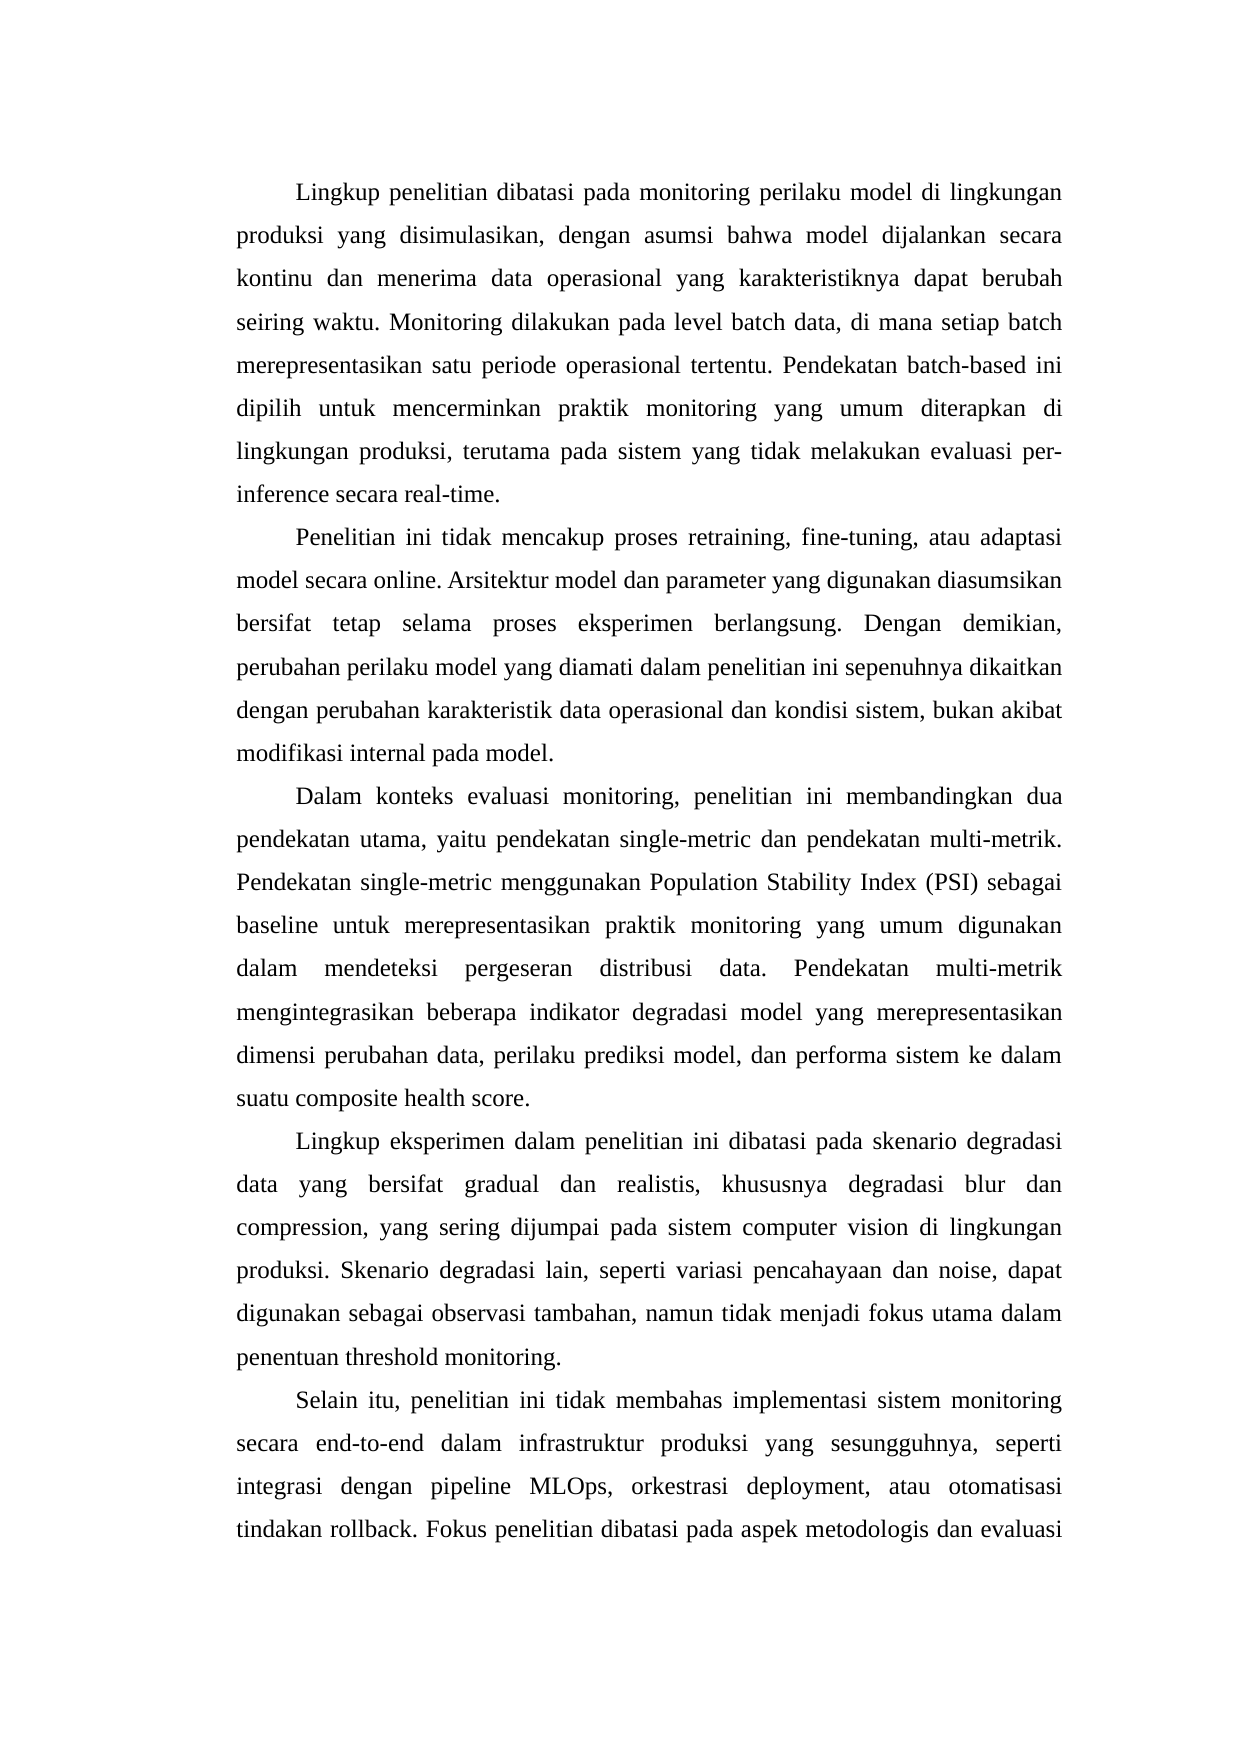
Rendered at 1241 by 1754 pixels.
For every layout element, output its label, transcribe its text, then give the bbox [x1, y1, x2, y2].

text Dalam konteks evaluasi monitoring, penelitian ini membandingkan dua pendekatan utama, yaitu pendekatan single-metric dan pendekatan multi-metrik. Pendekatan single-metric menggunakan Population Stability Index (PSI) sebagai baseline untuk merepresentasikan praktik monitoring yang umum digunakan dalam mendeteksi pergeseran distribusi data. Pendekatan multi-metrik mengintegrasikan beberapa indikator degradasi model yang merepresentasikan dimensi perubahan data, perilaku prediksi model, dan performa sistem ke dalam suatu composite health score. [236, 781, 1063, 1112]
text Penelitian ini tidak mencakup proses retraining, fine-tuning, atau adaptasi model secara online. Arsitektur model dan parameter yang digunakan diasumsikan bersifat tetap selama proses eksperimen berlangsung. Dengan demikian, perubahan perilaku model yang diamati dalam penelitian ini sepenuhnya dikaitkan dengan perubahan karakteristik data operasional dan kondisi sistem, bukan akibat modifikasi internal pada model. [236, 522, 1063, 767]
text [236, 1385, 1063, 1543]
text Lingkup penelitian dibatasi pada monitoring perilaku model di lingkungan produksi yang disimulasikan, dengan asumsi bahwa model dijalankan secara kontinu dan menerima data operasional yang karakteristiknya dapat berubah seiring waktu. Monitoring dilakukan pada level batch data, di mana setiap batch merepresentasikan satu periode operasional tertentu. Pendekatan batch-based ini dipilih untuk mencerminkan praktik monitoring yang umum diterapkan di lingkungan produksi, terutama pada sistem yang tidak melakukan evaluasi per-inference secara real-time. [236, 177, 1063, 508]
text Lingkup eksperimen dalam penelitian ini dibatasi pada skenario degradasi data yang bersifat gradual dan realistis, khususnya degradasi blur dan compression, yang sering dijumpai pada sistem computer vision di lingkungan produksi. Skenario degradasi lain, seperti variasi pencahayaan dan noise, dapat digunakan sebagai observasi tambahan, namun tidak menjadi fokus utama dalam penentuan threshold monitoring. [236, 1126, 1063, 1370]
